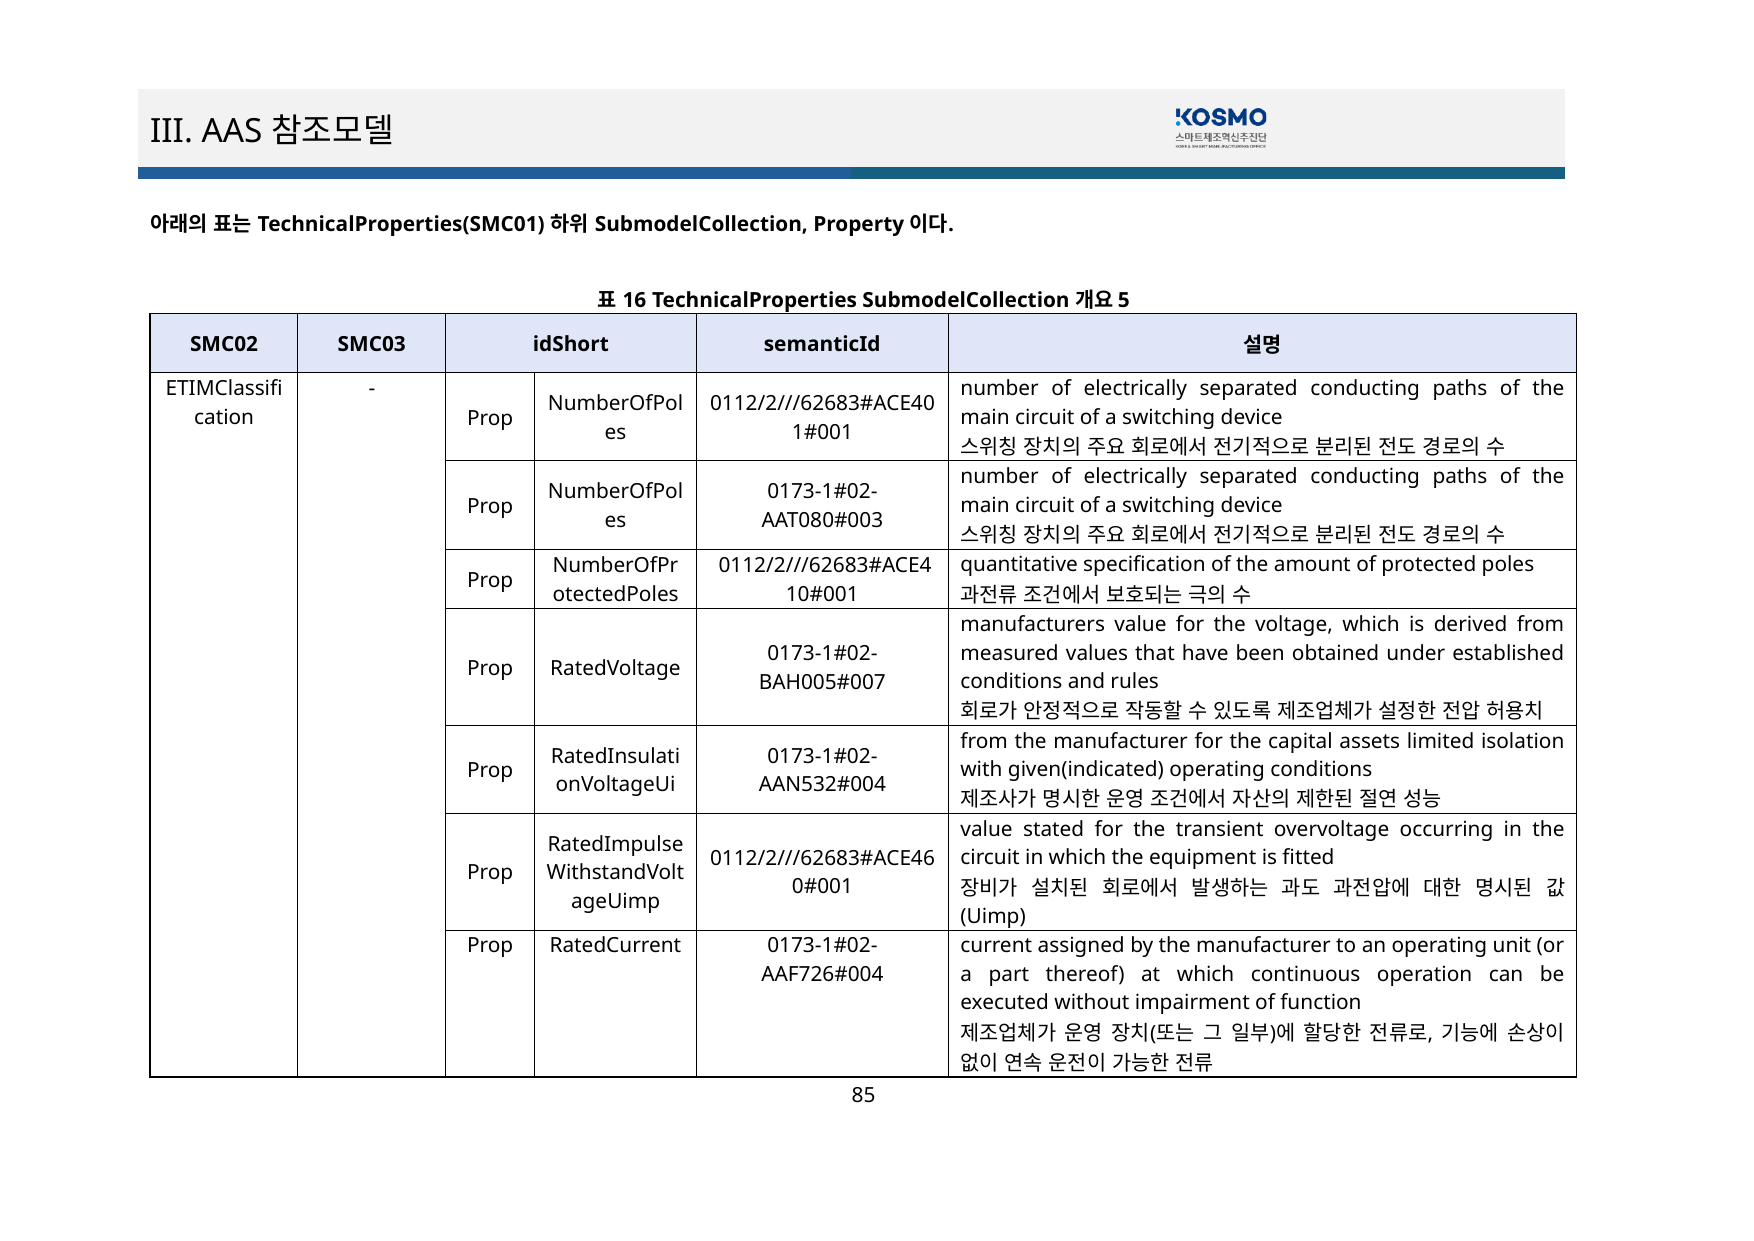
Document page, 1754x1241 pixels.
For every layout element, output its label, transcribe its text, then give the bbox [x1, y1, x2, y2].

table_cell RatedCurrent [535, 931, 696, 1076]
text 표 TechnicalProperties SubmodelCollection 개요5 [150, 283, 1577, 313]
table_cell ETIMClassification [151, 373, 297, 1076]
table_cell quantitative specification of the amount of protected poles 과전류 조건에서 보호되는 극의 수 [949, 550, 1576, 608]
table_cell 0173-1#02-AAT080#003 [697, 461, 948, 548]
table_cell number of electrically separated conducting paths of the main circuit of a switching device 스위칭 장치의 주요 회로에서 전기적으로 분리된 전도 경로의 수 [949, 461, 1576, 548]
table_cell 0173-1#02-AAN532#004 [697, 726, 948, 813]
table_cell NumberOfProtectedPoles [535, 550, 696, 608]
table_cell Prop [446, 931, 534, 1076]
table_cell Prop [446, 373, 534, 460]
table_header 설명 [949, 314, 1576, 372]
table_header SMC02 [151, 314, 297, 372]
table_cell 0112/2///62683#ACE410#001 [697, 550, 948, 608]
table_cell RatedImpulseWithstandVoltageUimp [535, 814, 696, 929]
table_cell value stated for the transient overvoltage occurring in the circuit in which the equipment is fitted 장비가 설치된 회로에서 발생하는 과도 과전압에 대한 명시된 값(Uimp) [949, 814, 1576, 929]
table_cell Prop [446, 726, 534, 813]
table_cell 0112/2///62683#ACE460#001 [697, 814, 948, 929]
table_cell number of electrically separated conducting paths of the main circuit of a switching device 스위칭 장치의 주요 회로에서 전기적으로 분리된 전도 경로의 수 [949, 373, 1576, 460]
table_cell 0173-1#02-BAH005#007 [697, 609, 948, 725]
table_cell 0173-1#02-AAF726#004 [697, 931, 948, 1076]
table_cell RatedInsulationVoltageUi [535, 726, 696, 813]
table_cell - [298, 373, 445, 1076]
table_cell manufacturers value for the voltage, which is derived from measured values that have been obtained under established conditions and rules 회로가 안정적으로 작동할 수 있도록 제조업체가 설정한 전압 허용치 [949, 609, 1576, 725]
table_header idShort [446, 314, 696, 372]
table_header SMC03 [298, 314, 445, 372]
table_cell Prop [446, 814, 534, 929]
table_header semanticId [697, 314, 948, 372]
table_cell Prop [446, 461, 534, 548]
table_cell current assigned by the manufacturer to an operating unit (or a part thereof) at which continuous operation can be executed without impairment of function 제조업체가 운영 장치(또는 그 일부)에 할당한 전류로, 기능에 손상이 없이 연속 운전이 가능한 전류 [949, 931, 1576, 1076]
table_cell from the manufacturer for the capital assets limited isolation with given(indicated) operating conditions 제조사가 명시한 운영 조건에서 자산의 제한된 절연 성능 [949, 726, 1576, 813]
table_cell RatedVoltage [535, 609, 696, 725]
table_cell Prop [446, 609, 534, 725]
table_cell NumberOfPoles [535, 461, 696, 548]
table_cell 0112/2///62683#ACE401#001 [697, 373, 948, 460]
table_cell NumberOfPoles [535, 373, 696, 460]
table_cell Prop [446, 550, 534, 608]
picture [1175, 108, 1267, 148]
text 아래의 표는 TechnicalProperties(SMC01) 하위 SubmodelCollection, Property 이다. [150, 207, 1577, 238]
